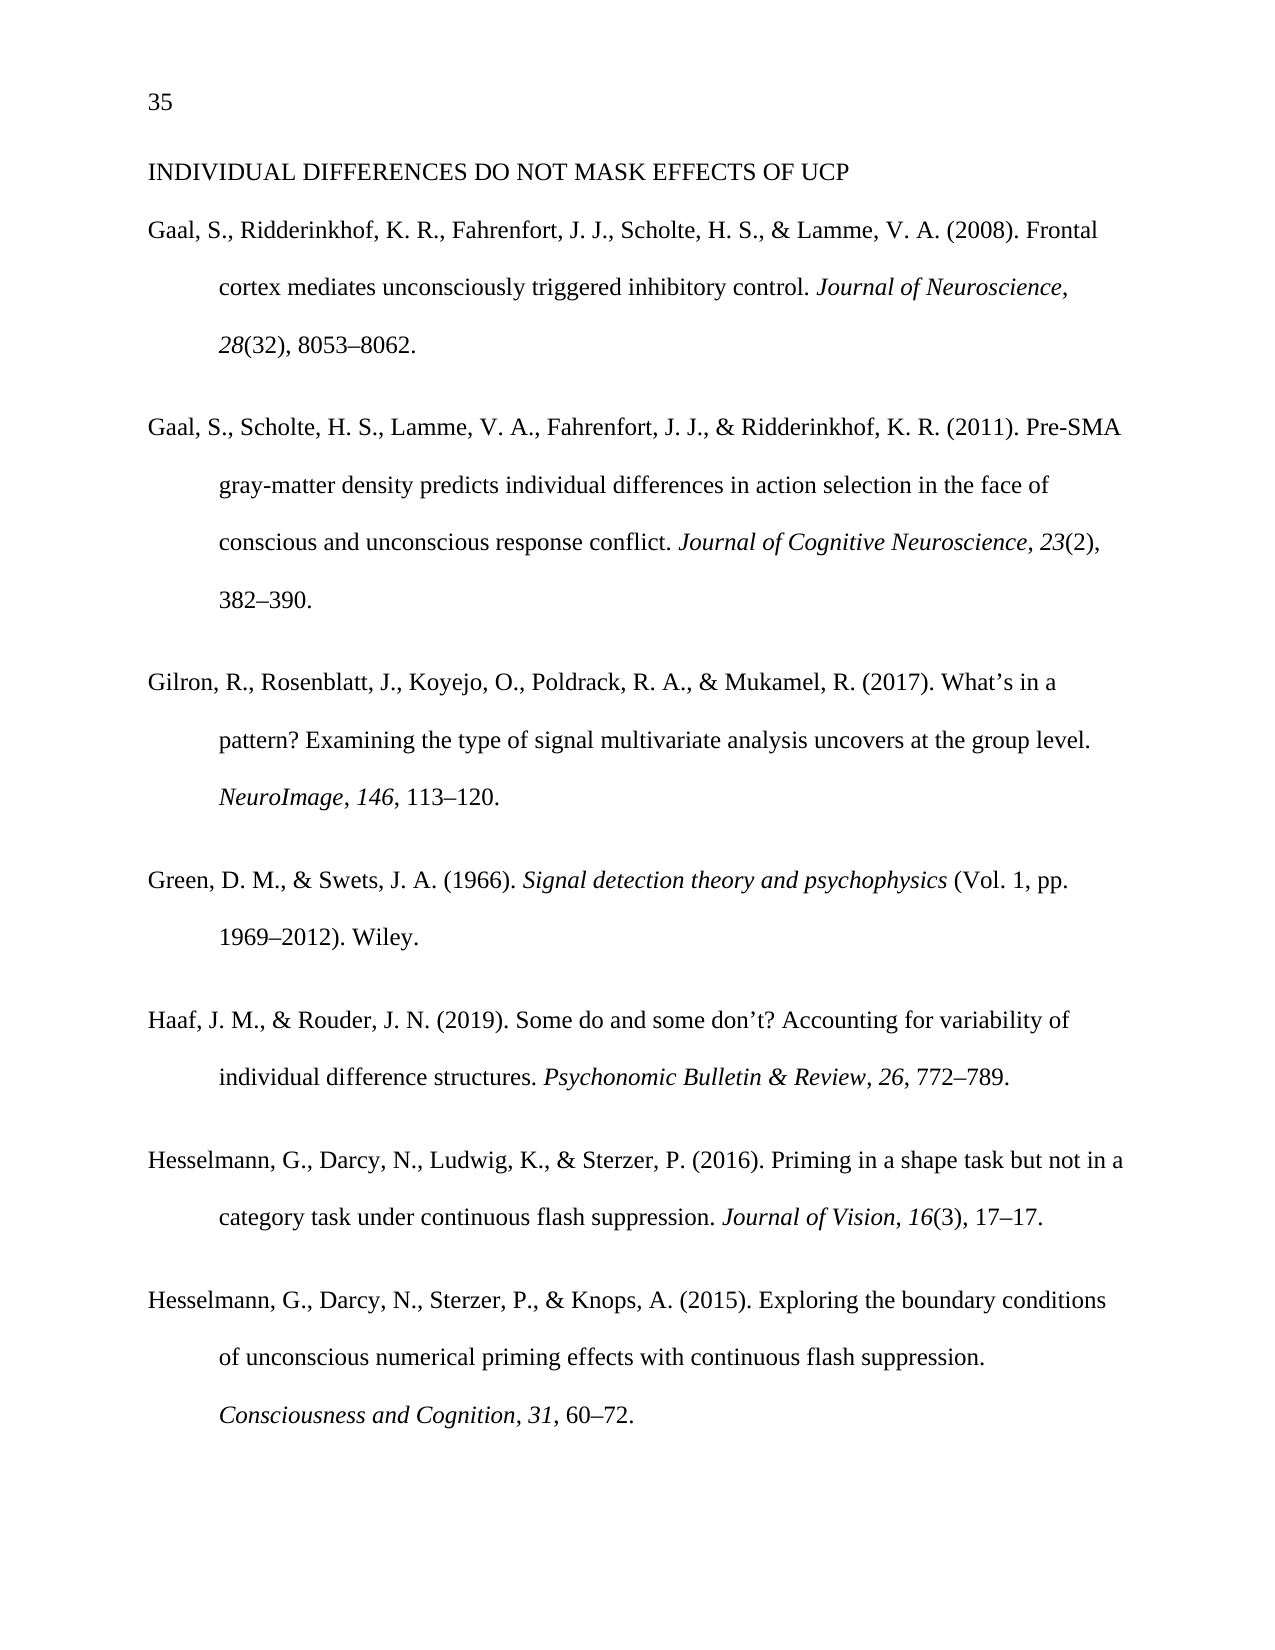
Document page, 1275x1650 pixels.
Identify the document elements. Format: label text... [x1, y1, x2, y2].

text Gaal, S., Ridderinkhof, K. R., Fahrenfort, J. J., Scholte, H. S., & Lamme, V. A. (2008). Frontal cortex mediates unconsciously triggered inhibitory control. Journal of Neuroscience, 28(32), 8053–8062. [148, 215, 1127, 359]
text Green, D. M., & Swets, J. A. (1966). Signal detection theory and psychophysics (Vol. 1, pp. 1969–2012). Wiley. [148, 865, 1127, 951]
text Hesselmann, G., Darcy, N., Sterzer, P., & Knops, A. (2015). Exploring the boundary conditions of unconscious numerical priming effects with continuous flash suppression. Consciousness and Cognition, 31, 60–72. [148, 1285, 1127, 1429]
text Hesselmann, G., Darcy, N., Ludwig, K., & Sterzer, P. (2016). Priming in a shape task but not in a category task under continuous flash suppression. Journal of Vision, 16(3), 17–17. [148, 1145, 1127, 1231]
text Haaf, J. M., & Rouder, J. N. (2019). Some do and some don’t? Accounting for variability of individual difference structures. Psychonomic Bulletin & Review, 26, 772–789. [148, 1005, 1127, 1091]
text Gilron, R., Rosenblatt, J., Koyejo, O., Poldrack, R. A., & Mukamel, R. (2017). What’s in a pattern? Examining the type of signal multivariate analysis uncovers at the group level. NeuroImage, 146, 113–120. [148, 667, 1127, 811]
text Gaal, S., Scholte, H. S., Lamme, V. A., Fahrenfort, J. J., & Ridderinkhof, K. R. (2011). Pre-SMA gray-matter density predicts individual differences in action selection in the face of conscious and unconscious response conflict. Journal of Cognitive Neuroscience, 23(2), 382–390. [148, 412, 1127, 614]
